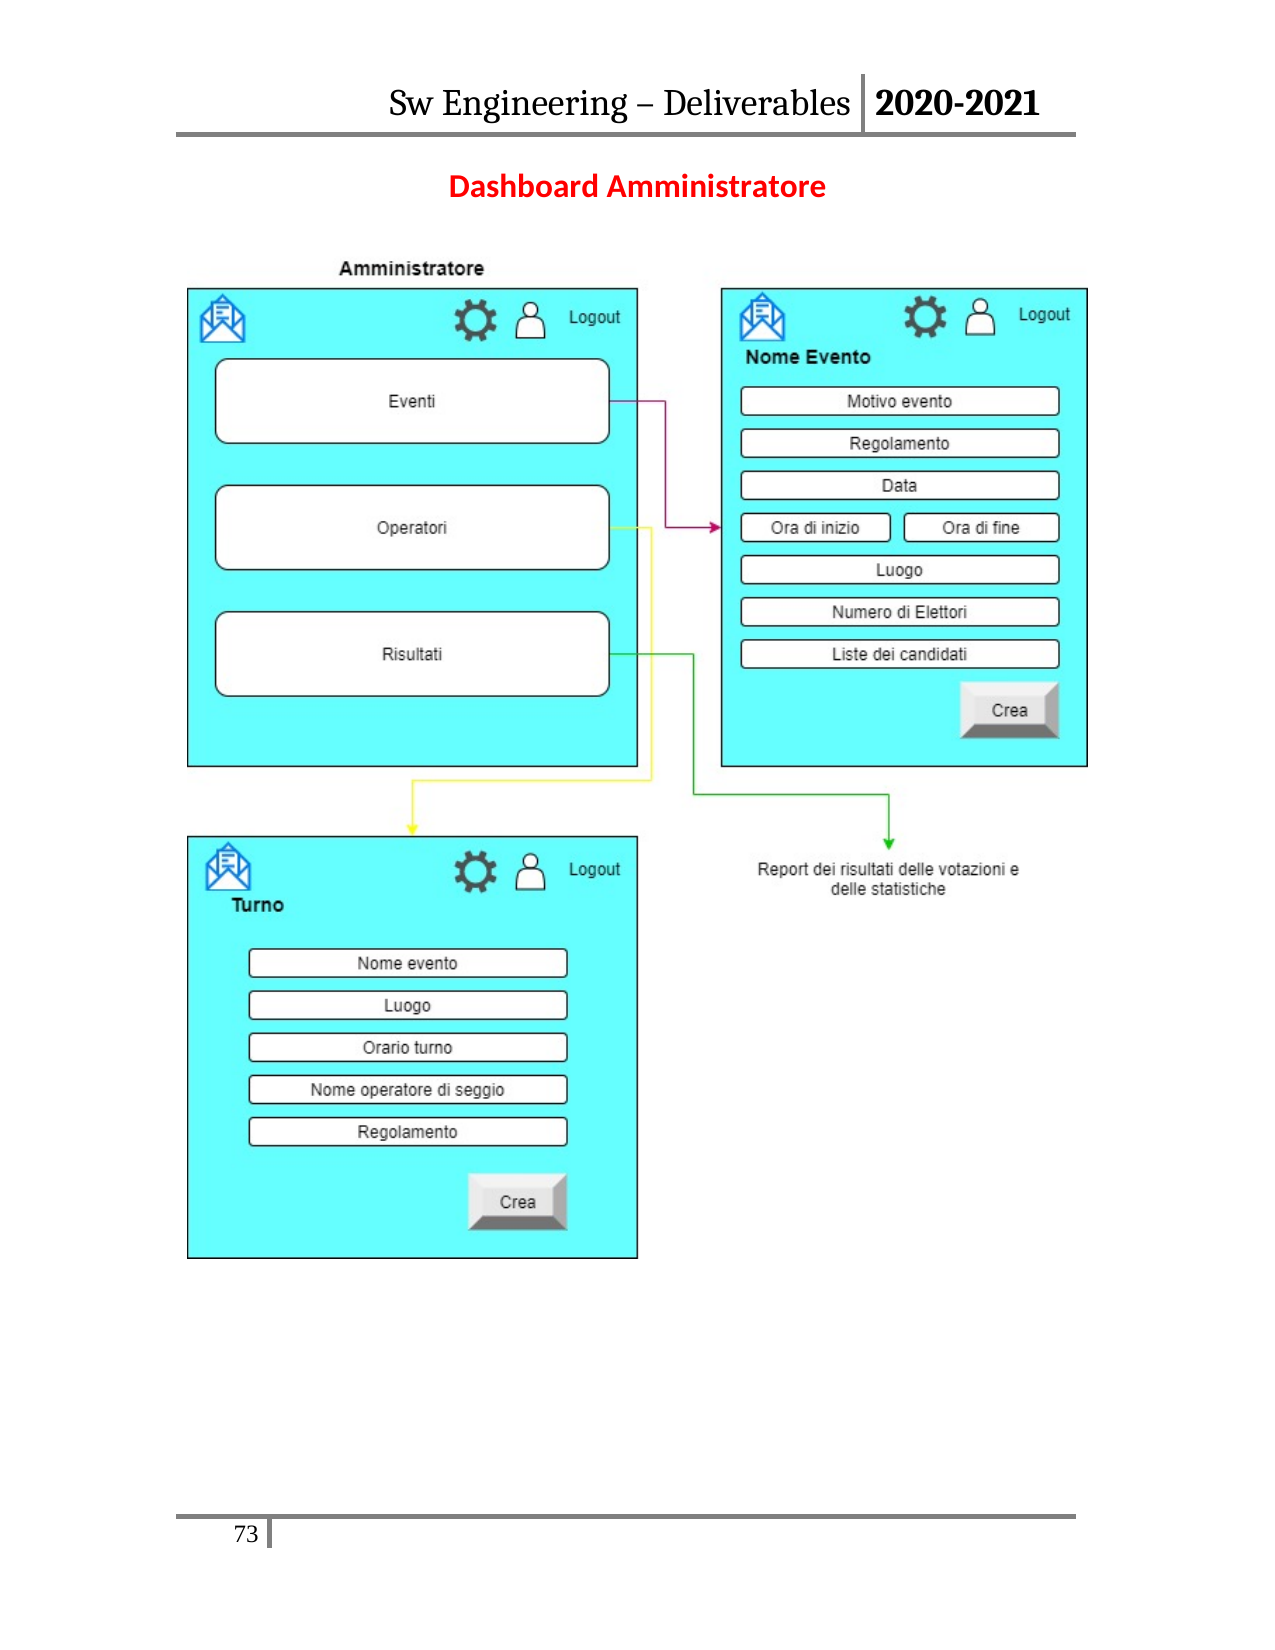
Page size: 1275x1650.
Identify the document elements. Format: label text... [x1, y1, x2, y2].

picture [187, 246, 1088, 1259]
text Dashboard Amministratore [187, 165, 1087, 206]
